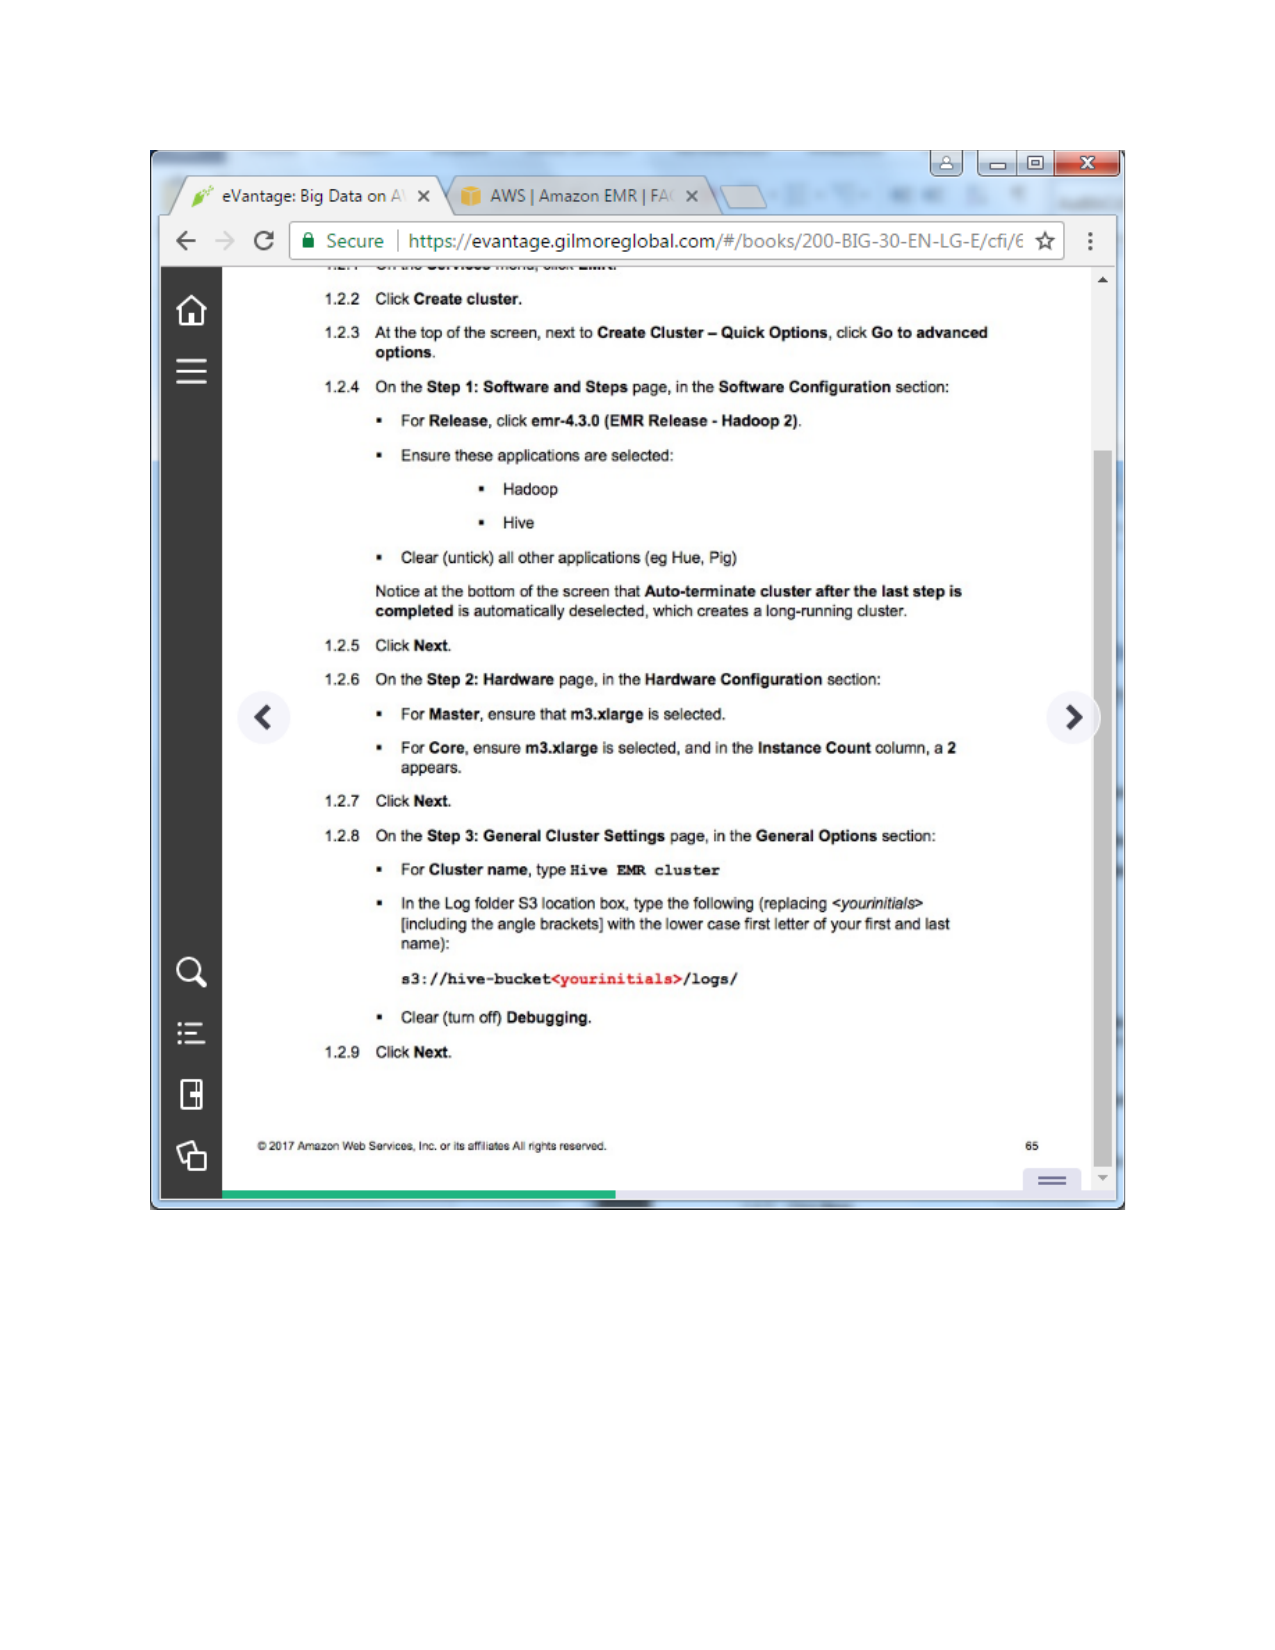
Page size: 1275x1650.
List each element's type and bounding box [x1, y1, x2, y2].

picture [150, 150, 1125, 1210]
